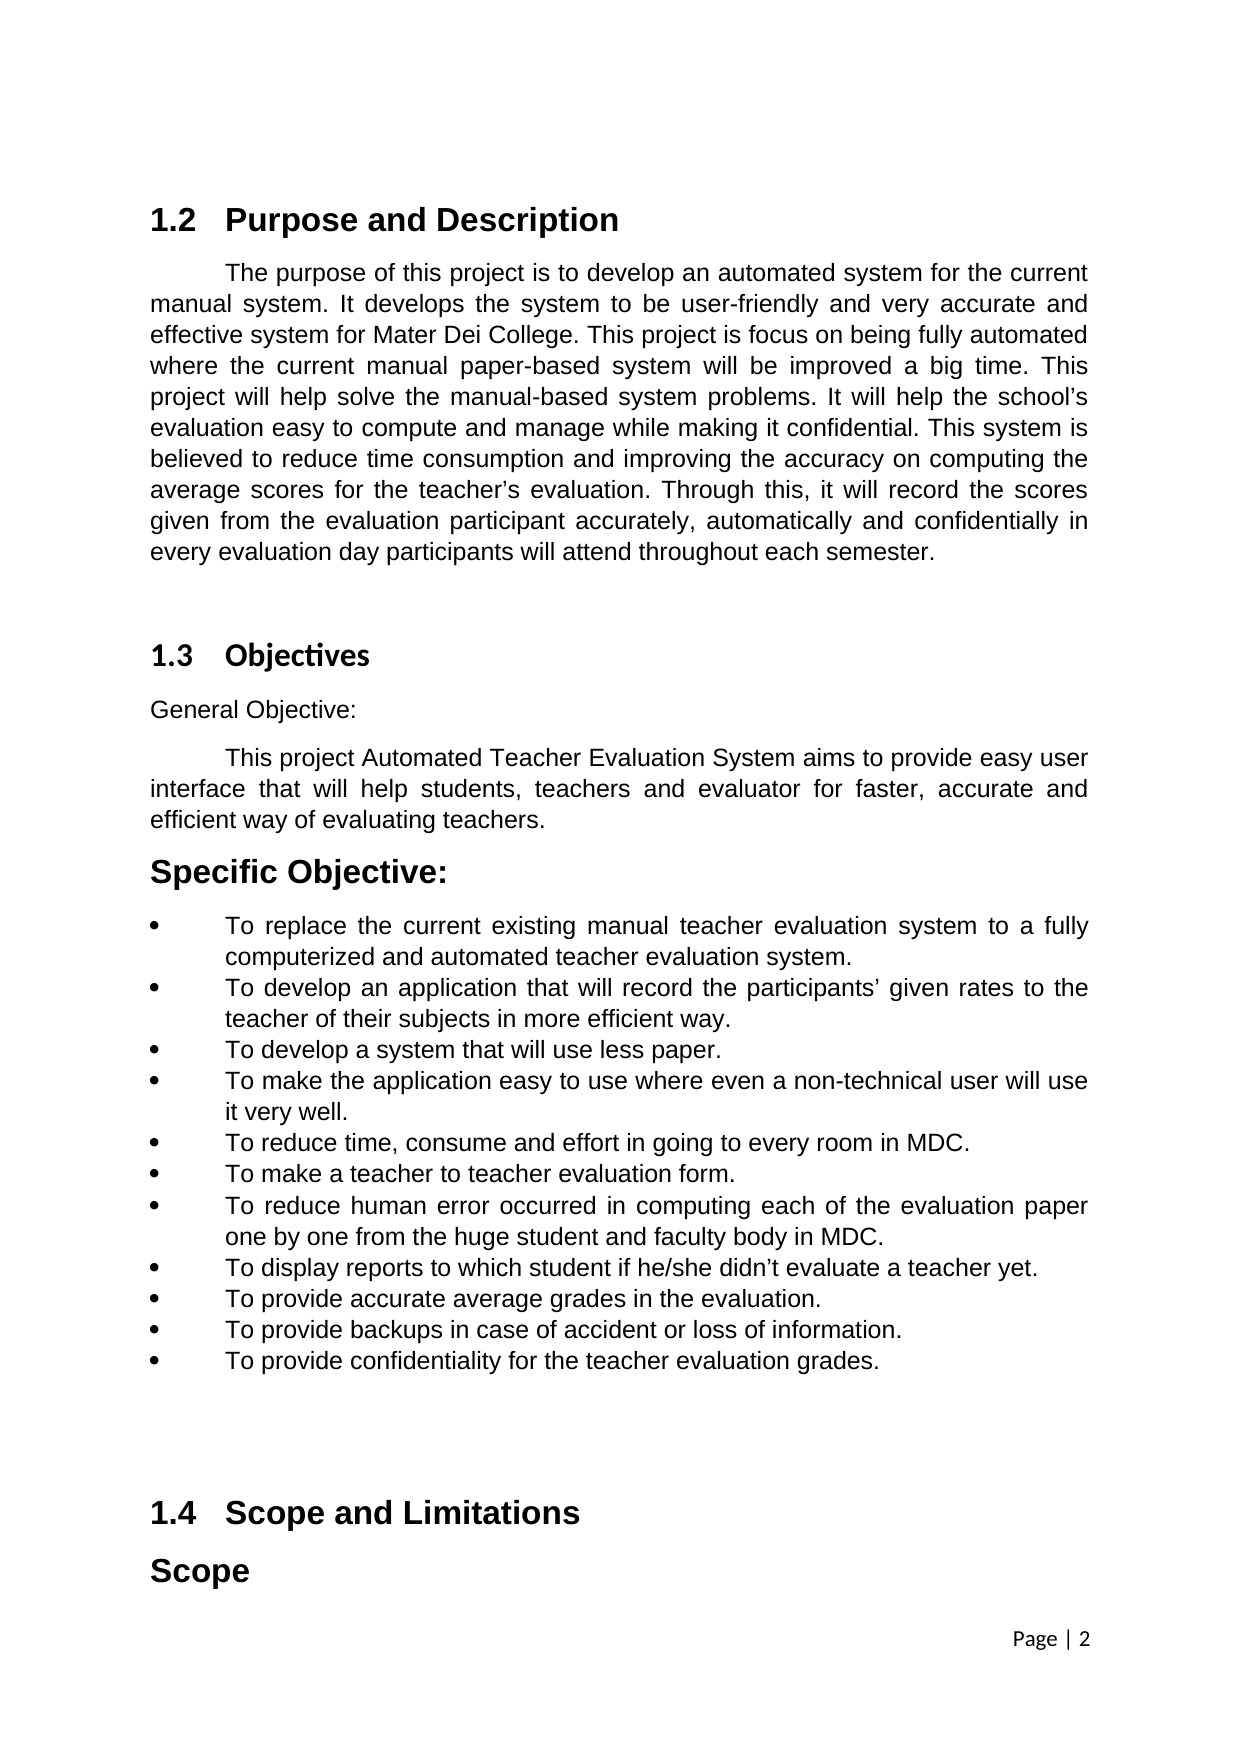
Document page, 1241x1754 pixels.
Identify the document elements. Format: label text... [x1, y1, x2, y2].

list To provide confidentiality for the teacher evaluation grades. [150, 1346, 1090, 1375]
list Purpose and Description [150, 199, 1090, 238]
list To reduce human error occurred in computing each of the evaluation paper one by one from the huge student and faculty body in MDC. [150, 1191, 1090, 1251]
list Scope and Limitations [150, 1493, 1090, 1532]
text Scope [150, 1551, 1090, 1590]
text Specific Objective: [150, 852, 1090, 891]
list To make the application easy to use where even a non-technical user will use it very well. [150, 1066, 1090, 1126]
text The purpose of this project is to develop an automated system for the current manual system. It develops the system to be user-friendly and very accurate and effective system for Mater Dei College. This project is focus on being fully automated where the current manual paper-based system will be improved a big time. This project will help solve the manual-based system problems. It will help the school’s evaluation easy to compute and manage while making it confidential. This system is believed to reduce time consumption and improving the accuracy on computing the average scores for the teacher’s evaluation. Through this, it will record the scores given from the evaluation participant accurately, automatically and confidentially in every evaluation day participants will attend throughout each semester. [150, 258, 1090, 566]
list To replace the current existing manual teacher evaluation system to a fully computerized and automated teacher evaluation system. [150, 911, 1090, 971]
list To make a teacher to teacher evaluation form. [150, 1159, 1090, 1188]
list Objectives [150, 634, 1090, 675]
list To develop a system that will use less paper. [150, 1035, 1090, 1064]
list To reduce time, consume and effort in going to every room in MDC. [150, 1128, 1090, 1157]
text General Objective: [150, 695, 1090, 724]
list To provide accurate average grades in the evaluation. [150, 1284, 1090, 1313]
list To provide backups in case of accident or loss of information. [150, 1315, 1090, 1344]
list To display reports to which student if he/she didn’t evaluate a teacher yet. [150, 1253, 1090, 1282]
list To develop an application that will record the participants’ given rates to the teacher of their subjects in more efficient way. [150, 973, 1090, 1033]
text This project Automated Teacher Evaluation System aims to provide easy user interface that will help students, teachers and evaluator for faster, accurate and efficient way of evaluating teachers. [150, 743, 1090, 833]
